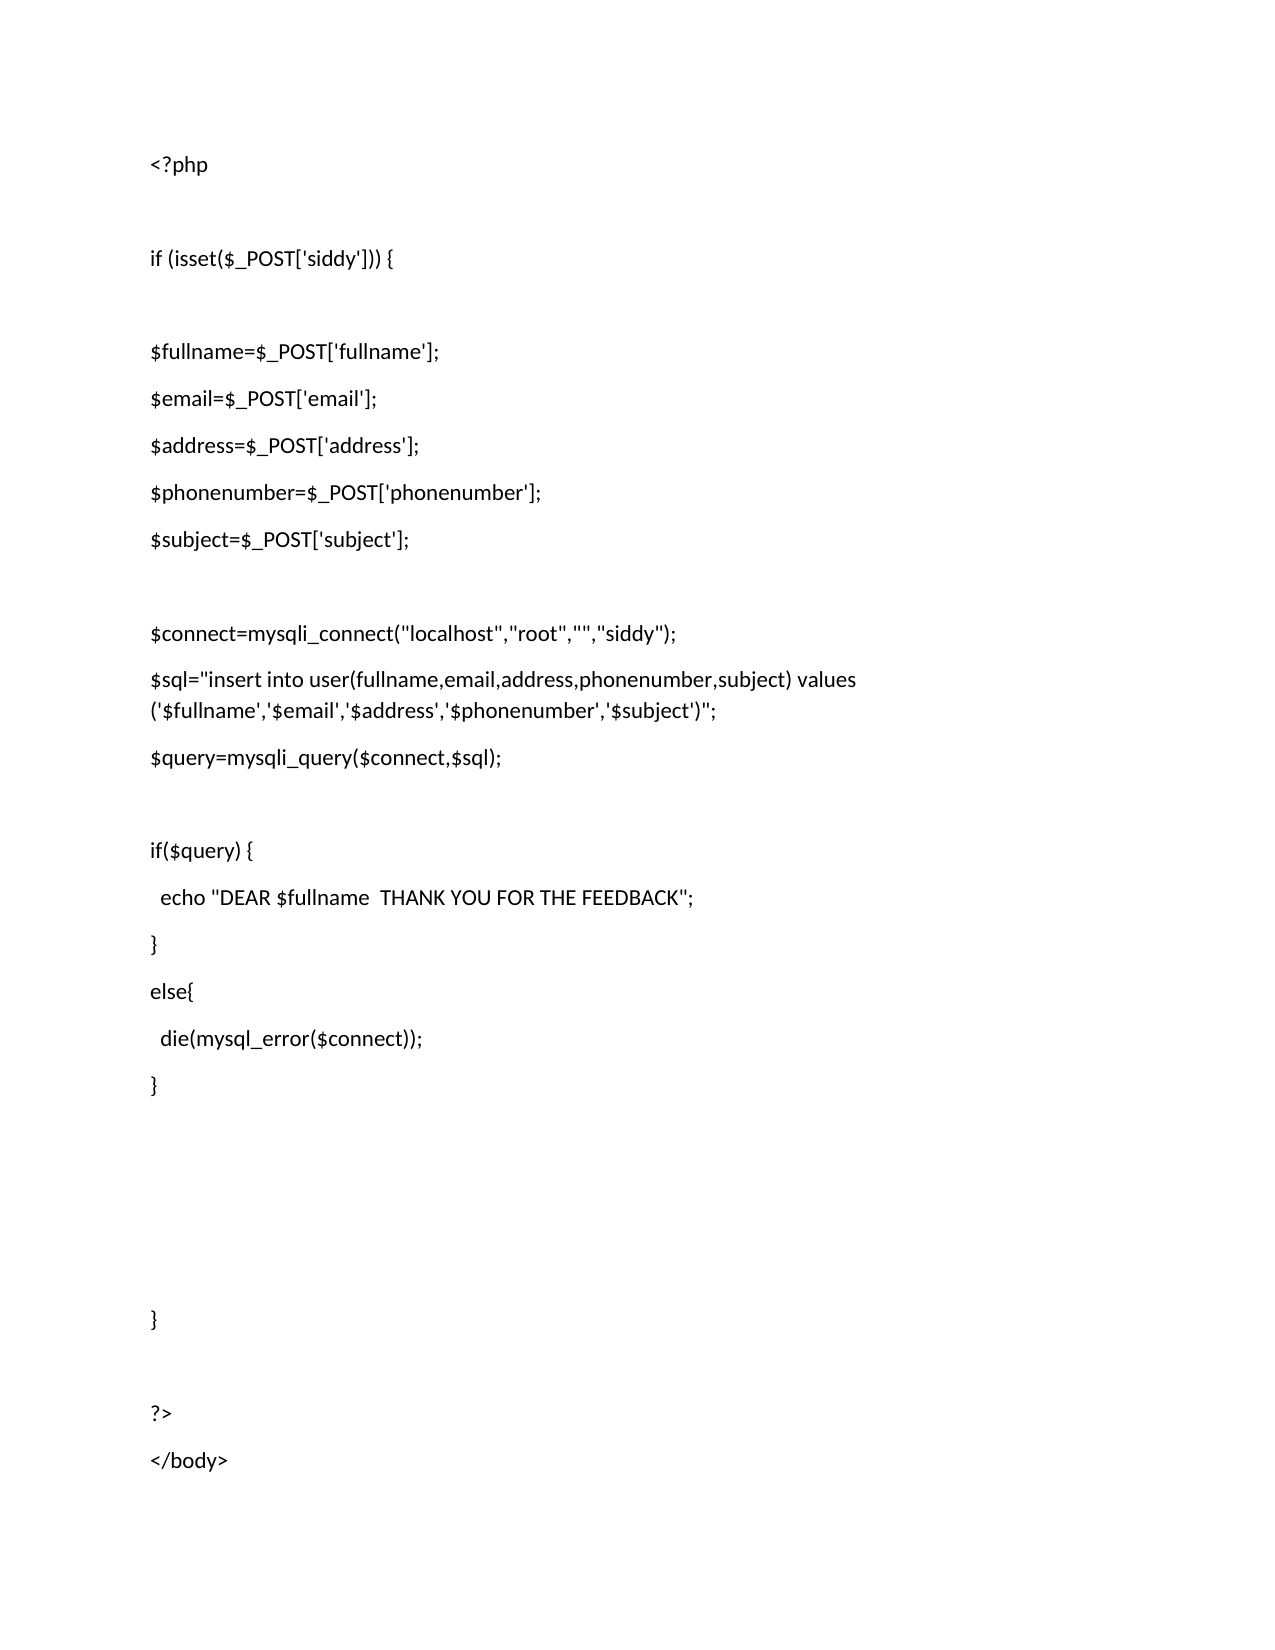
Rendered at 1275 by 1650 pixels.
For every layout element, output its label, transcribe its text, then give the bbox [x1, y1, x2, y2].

text else{ [150, 977, 1125, 1005]
text if($query) { [150, 836, 1125, 864]
text $subject=$_POST['subject']; [150, 525, 1125, 553]
text $connect=mysqli_connect("localhost","root","","siddy"); [150, 619, 1125, 647]
text </body> [150, 1446, 1125, 1474]
text } [150, 1071, 1125, 1099]
text $address=$_POST['address']; [150, 431, 1125, 459]
text $fullname=$_POST['fullname']; [150, 337, 1125, 366]
text echo "DEAR $fullname THANK YOU FOR THE FEEDBACK"; [150, 883, 1125, 911]
text $email=$_POST['email']; [150, 384, 1125, 412]
text die(mysql_error($connect)); [150, 1024, 1125, 1052]
text ?> [150, 1399, 1125, 1427]
text $sql="insert into user(fullname,email,address,phonenumber,subject) values ('$fullname','$email','$address','$phonenumber','$subject')"; [150, 666, 1125, 724]
text $phonenumber=$_POST['phonenumber']; [150, 478, 1125, 506]
text } [150, 1305, 1125, 1333]
text if (isset($_POST['siddy'])) { [150, 244, 1125, 272]
text $query=mysqli_query($connect,$sql); [150, 743, 1125, 771]
text } [150, 930, 1125, 958]
text <?php [150, 150, 1125, 178]
